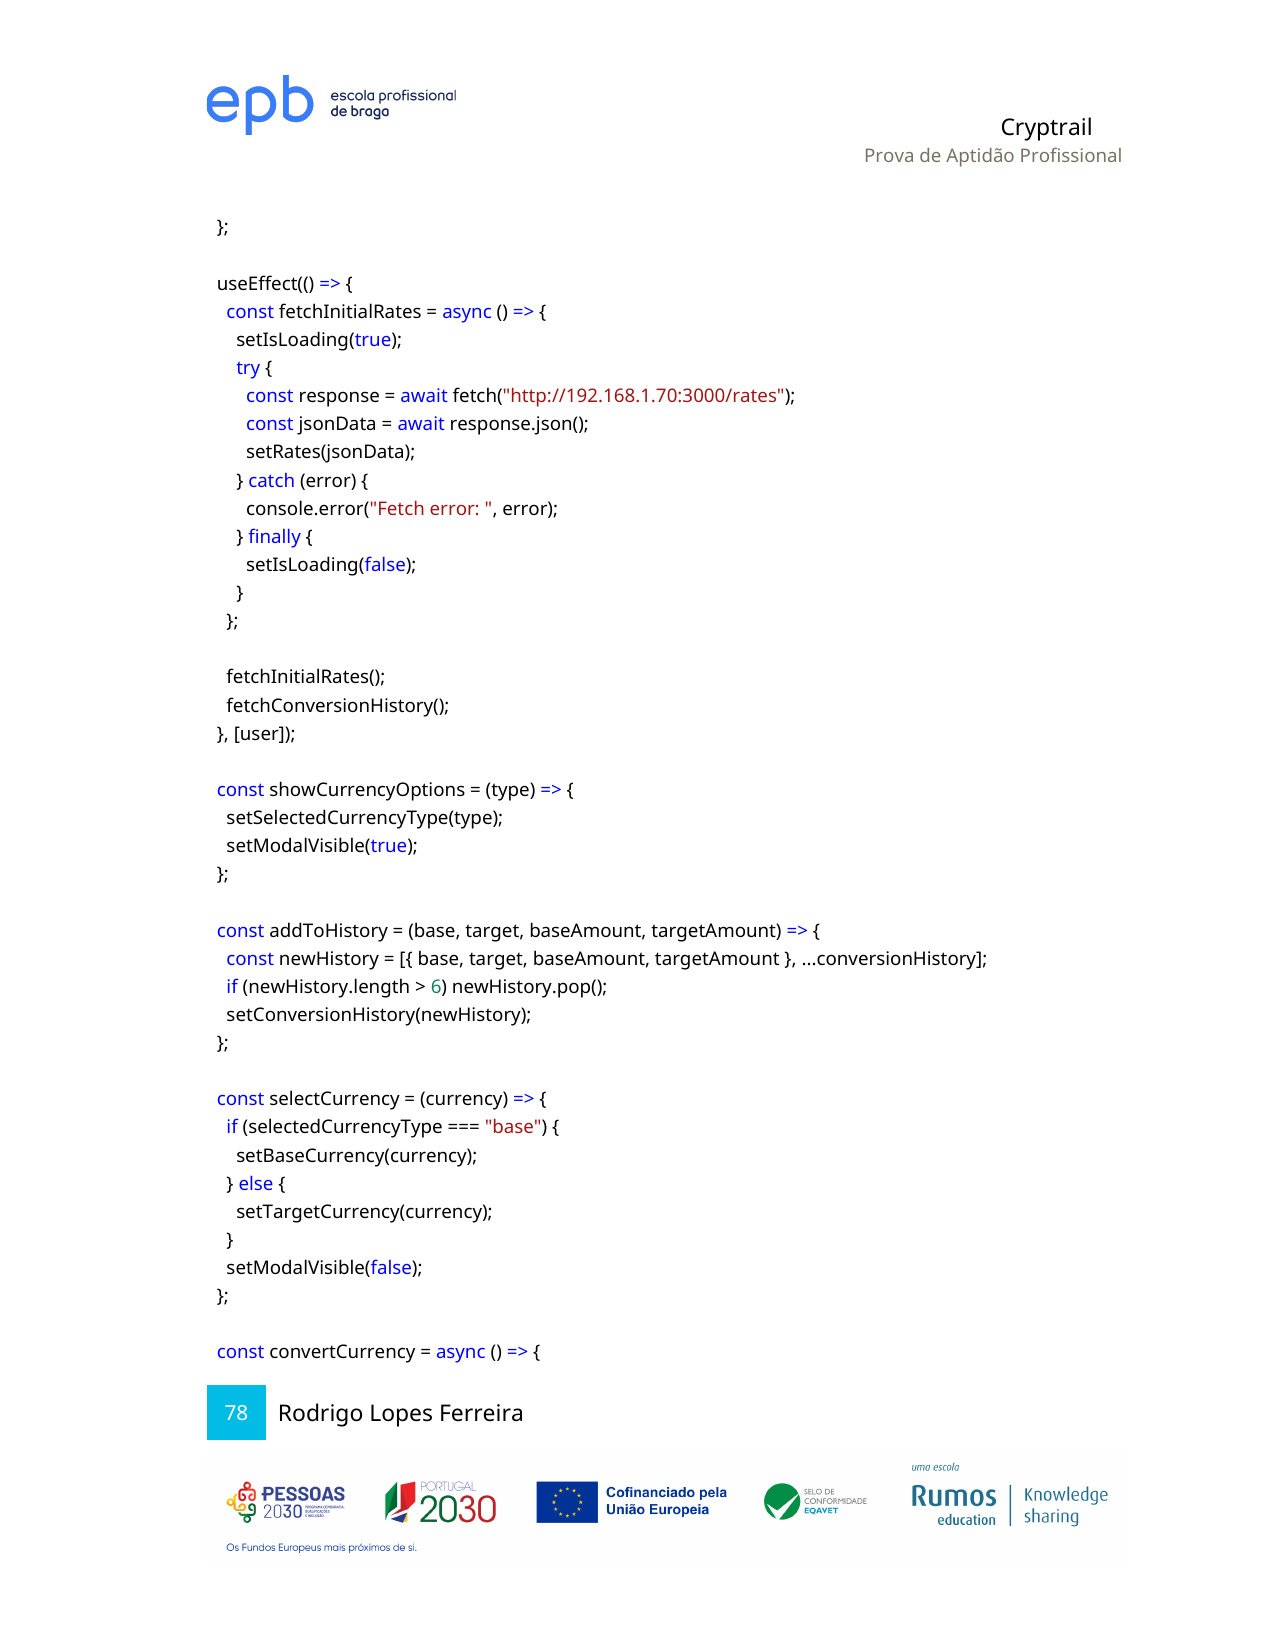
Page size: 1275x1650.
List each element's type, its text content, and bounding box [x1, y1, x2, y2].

text const fetchInitialRates = async () => { [207, 296, 1122, 324]
text fetchConversionHistory(); [207, 689, 1122, 717]
text useEffect(() => { [207, 267, 1122, 296]
text setRates(jsonData); [207, 436, 1122, 464]
text } finally { [207, 521, 1122, 549]
text const convertCurrency = async () => { [207, 1336, 1122, 1364]
text setModalVisible(true); [207, 830, 1122, 858]
picture [206, 1452, 1128, 1562]
text } [207, 577, 1122, 605]
text const selectCurrency = (currency) => { [207, 1083, 1122, 1111]
text const showCurrencyOptions = (type) => { [207, 774, 1122, 802]
text const response = await fetch("http://192.168.1.70:3000/rates"); [207, 380, 1122, 408]
text console.error("Fetch error: ", error); [207, 492, 1122, 521]
text }; [207, 1280, 1122, 1308]
text } [207, 1224, 1122, 1252]
text try { [207, 352, 1122, 380]
text }; [207, 211, 1122, 239]
text const newHistory = [{ base, target, baseAmount, targetAmount }, ...conversionHistory]; [207, 942, 1122, 971]
text setIsLoading(false); [207, 549, 1122, 577]
text } else { [207, 1167, 1122, 1196]
picture [206, 75, 456, 135]
text }, [user]); [207, 717, 1122, 746]
text }; [207, 858, 1122, 886]
text const addToHistory = (base, target, baseAmount, targetAmount) => { [207, 914, 1122, 942]
text setBaseCurrency(currency); [207, 1139, 1122, 1167]
text setModalVisible(false); [207, 1252, 1122, 1280]
text setConversionHistory(newHistory); [207, 999, 1122, 1027]
text const jsonData = await response.json(); [207, 408, 1122, 436]
text setSelectedCurrencyType(type); [207, 802, 1122, 830]
text if (selectedCurrencyType === "base") { [207, 1111, 1122, 1139]
text } catch (error) { [207, 464, 1122, 492]
text setTargetCurrency(currency); [207, 1196, 1122, 1224]
text fetchInitialRates(); [207, 661, 1122, 689]
text }; [207, 1027, 1122, 1055]
text }; [207, 605, 1122, 633]
text setIsLoading(true); [207, 324, 1122, 352]
text if (newHistory.length > 6) newHistory.pop(); [207, 971, 1122, 999]
